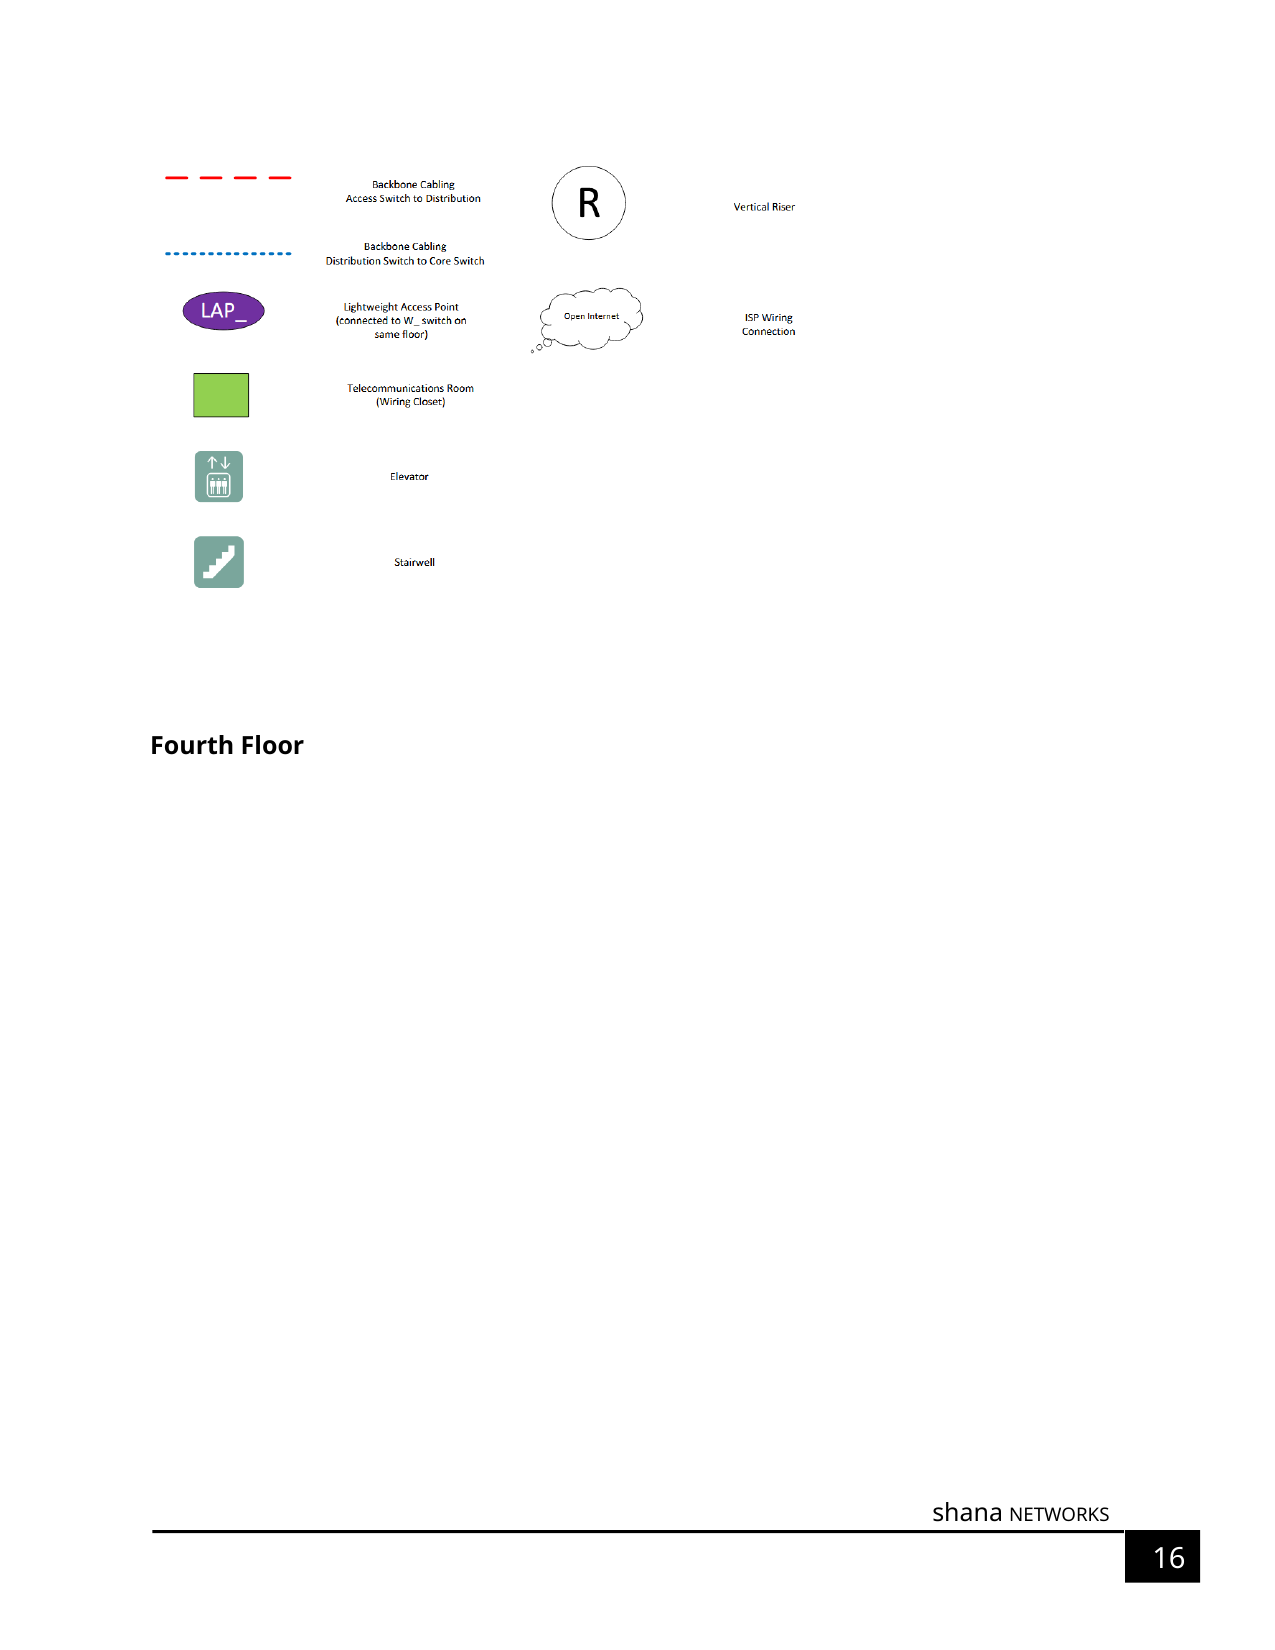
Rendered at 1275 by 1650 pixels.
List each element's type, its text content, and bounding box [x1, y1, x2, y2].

picture [150, 150, 826, 602]
text Fourth Floor [150, 728, 1125, 762]
